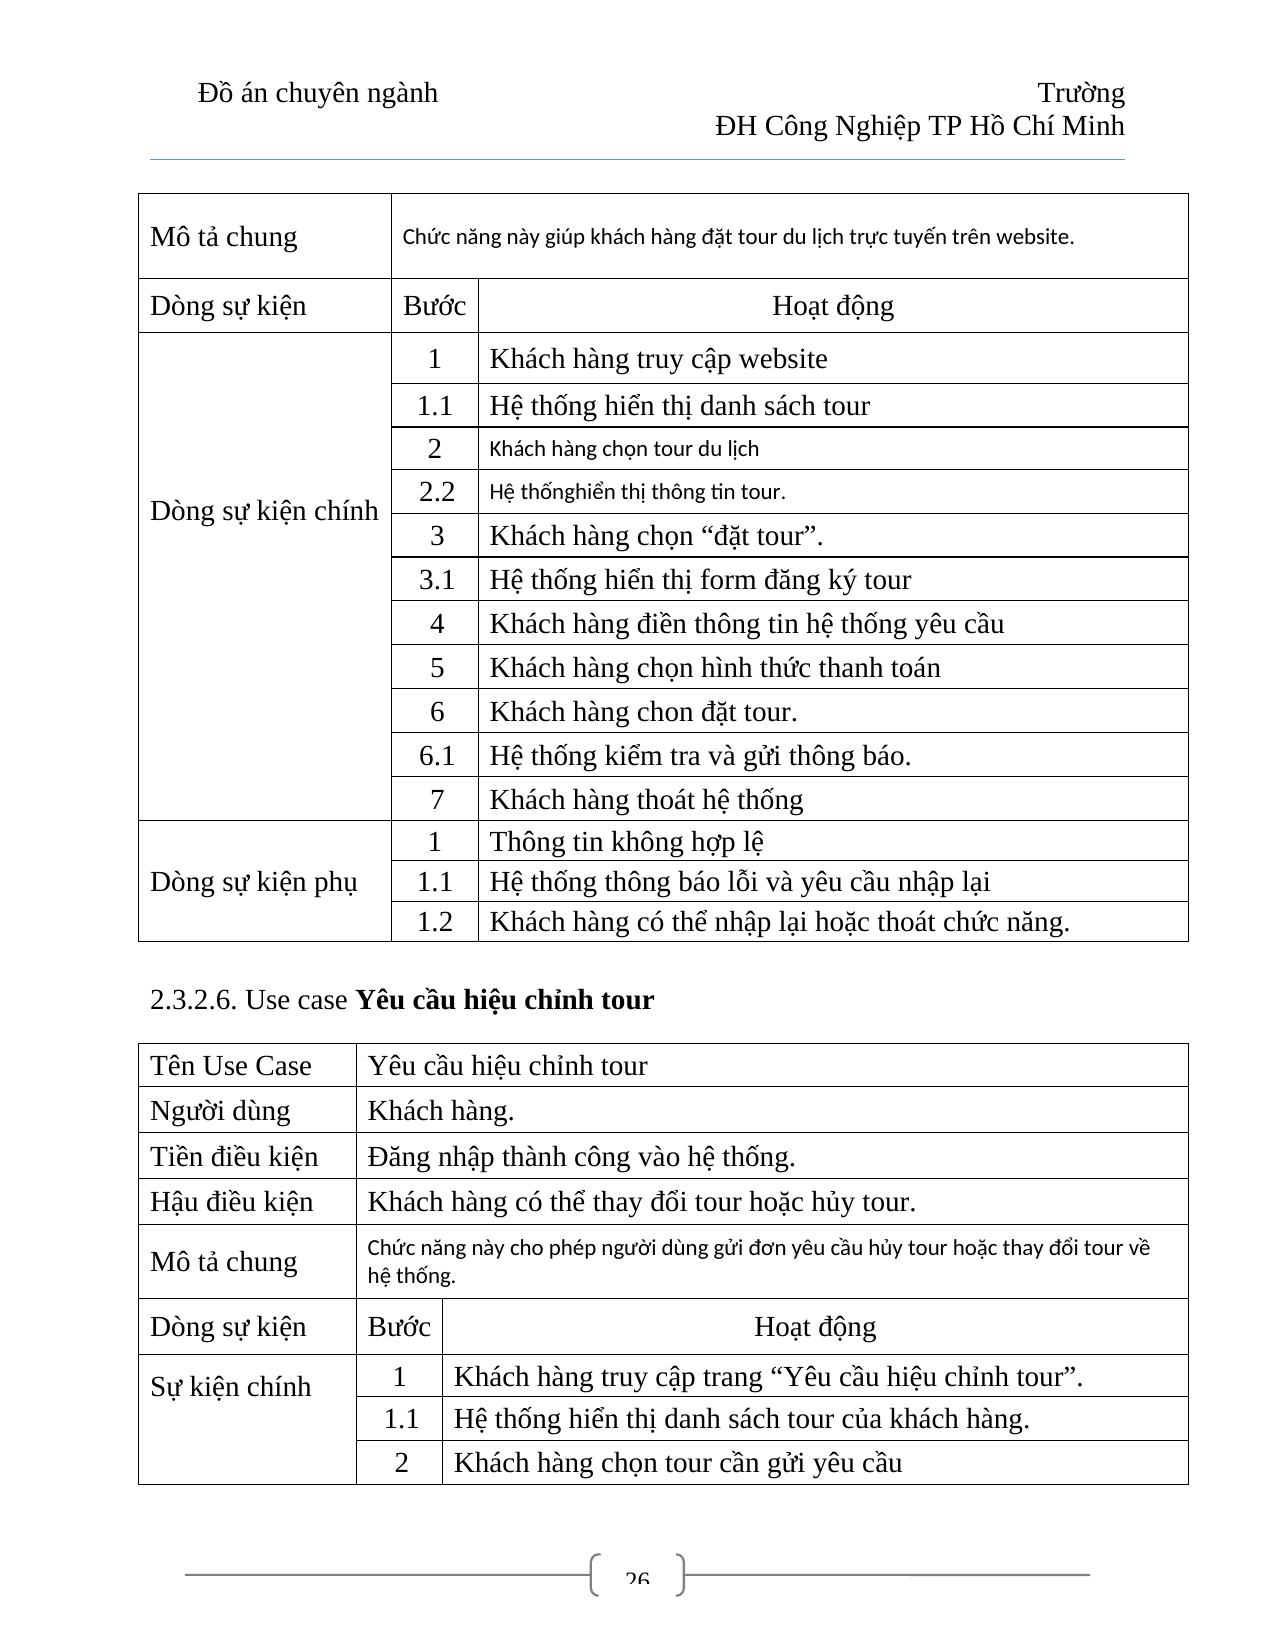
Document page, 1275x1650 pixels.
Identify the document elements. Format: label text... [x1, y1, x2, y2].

table_cell Hậu điều kiện [139, 1179, 356, 1224]
table_cell Dòng sự kiện chính [139, 333, 391, 820]
table_cell Hệ thống kiểm tra và gửi thông báo. [479, 733, 1188, 776]
table_cell Mô tả chung [139, 1225, 356, 1298]
table_cell 6.1 [392, 733, 478, 776]
table_cell 1.2 [392, 902, 478, 941]
table_cell Tiền điều kiện [139, 1133, 356, 1178]
table_cell Khách hàng thoát hệ thống [479, 777, 1188, 820]
table_cell Chức năng này cho phép người dùng gửi đơn yêu cầu hủy tour hoặc thay đổi tour về hệ thống. [357, 1225, 1188, 1298]
table_cell Bước [357, 1299, 442, 1354]
table_cell Khách hàng chon đặt tour. [479, 689, 1188, 732]
table_cell Khách hàng có thể nhập lại hoặc thoát chức năng. [479, 902, 1188, 941]
subtitle 2.3.2.6. Use case Yêu cầu hiệu chỉnh tour [150, 946, 1125, 1016]
table_cell Hệ thống thông báo lỗi và yêu cầu nhập lại [479, 861, 1188, 901]
table_cell Dòng sự kiện [139, 1299, 356, 1354]
table_cell 3 [392, 514, 478, 556]
table_cell 2.2 [392, 470, 478, 512]
table_cell Khách hàng chọn “đặt tour”. [479, 514, 1188, 556]
table_cell Hệ thống hiển thị form đăng ký tour [479, 558, 1188, 600]
table_header Yêu cầu hiệu chỉnh tour [357, 1044, 1188, 1086]
table_cell Dòng sự kiện [139, 279, 391, 332]
table_cell Hoạt động [479, 279, 1188, 332]
table_cell Hoạt động [443, 1299, 1188, 1354]
table_cell Khách hàng. [357, 1087, 1188, 1132]
table_cell Thông tin không hợp lệ [479, 821, 1188, 860]
table_cell Bước [392, 279, 478, 332]
table_cell Khách hàng chọn hình thức thanh toán [479, 645, 1188, 688]
table_cell Hệ thống hiển thị danh sách tour [479, 384, 1188, 426]
table_cell 7 [392, 777, 478, 820]
table_cell Người dùng [139, 1087, 356, 1132]
table_cell 6 [392, 689, 478, 732]
table_cell Sự kiện chính [139, 1355, 356, 1484]
table_cell 1.1 [357, 1397, 442, 1440]
table_cell Mô tả chung [139, 194, 391, 278]
table_cell 4 [392, 601, 478, 644]
table_cell 1 [392, 333, 478, 383]
table_cell Đăng nhập thành công vào hệ thống. [357, 1133, 1188, 1178]
table_cell Khách hàng truy cập website [479, 333, 1188, 383]
table_cell Khách hàng truy cập trang “Yêu cầu hiệu chỉnh tour”. [443, 1355, 1188, 1396]
table_cell Khách hàng chọn tour du lịch [479, 428, 1188, 468]
table_cell Hệ thống hiển thị danh sách tour của khách hàng. [443, 1397, 1188, 1440]
table_cell 2 [357, 1441, 442, 1484]
table_cell Chức năng này giúp khách hàng đặt tour du lịch trực tuyến trên website. [392, 194, 1188, 278]
table_cell 1 [392, 821, 478, 860]
table_cell 2 [392, 428, 478, 468]
table_cell Khách hàng điền thông tin hệ thống yêu cầu [479, 601, 1188, 644]
table_header Tên Use Case [139, 1044, 356, 1086]
table_cell 1 [357, 1355, 442, 1396]
table_cell 1.1 [392, 384, 478, 426]
table_cell 1.1 [392, 861, 478, 901]
table_cell Dòng sự kiện phụ [139, 821, 391, 941]
table_cell Hệ thốnghiển thị thông tin tour. [479, 470, 1188, 512]
table_cell 3.1 [392, 558, 478, 600]
table_cell 5 [392, 645, 478, 688]
table_cell Khách hàng có thể thay đổi tour hoặc hủy tour. [357, 1179, 1188, 1224]
table_cell Khách hàng chọn tour cần gửi yêu cầu [443, 1441, 1188, 1484]
